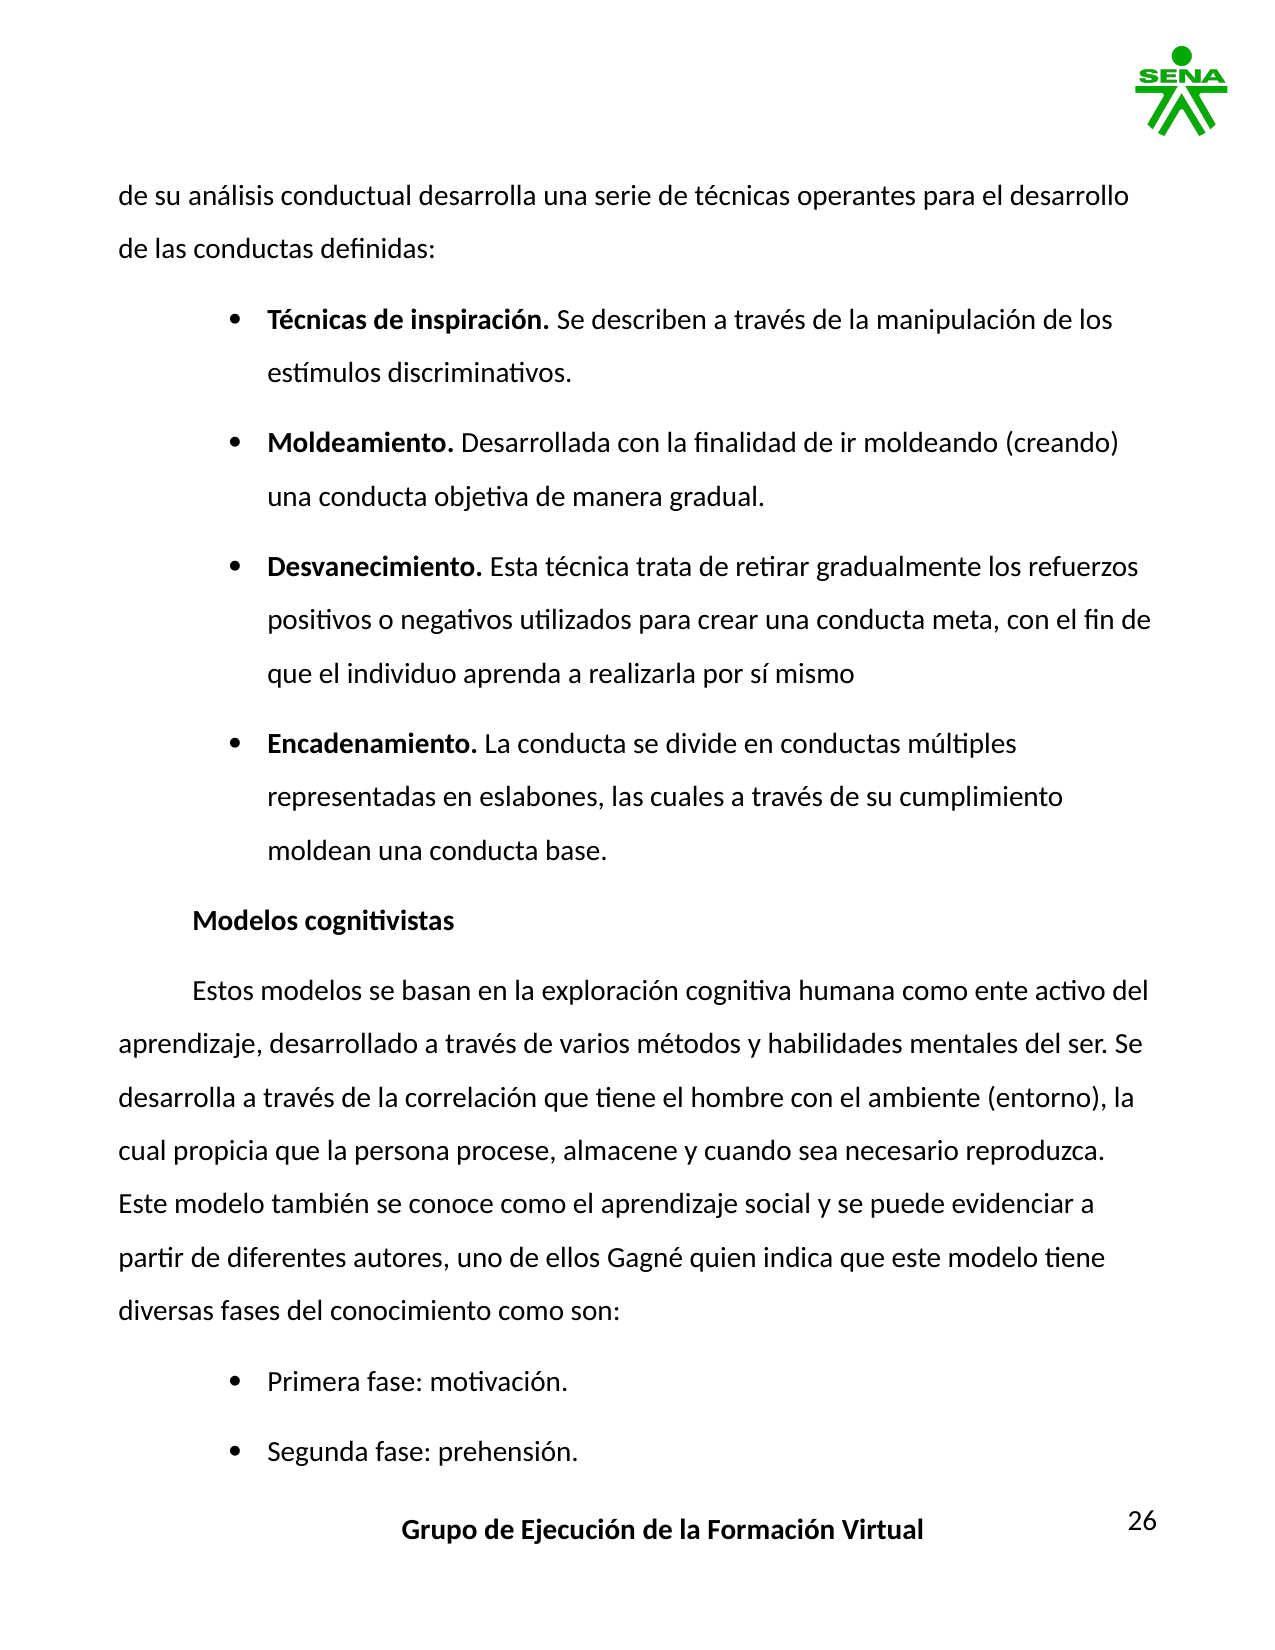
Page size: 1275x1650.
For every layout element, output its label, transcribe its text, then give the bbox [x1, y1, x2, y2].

list Encadenamiento. La conducta se divide en conductas múltiples representadas en eslabones, las cuales a través de su cumplimiento moldean una conducta base. [230, 725, 1157, 867]
list Moldeamiento. Desarrollada con la finalidad de ir moldeando (creando) una conducta objetiva de manera gradual. [230, 424, 1157, 513]
text Estos modelos se basan en la exploración cognitiva humana como ente activo del aprendizaje, desarrollado a través de varios métodos y habilidades mentales del ser. Se desarrolla a través de la correlación que tiene el hombre con el ambiente (entorno), la cual propicia que la persona procese, almacene y cuando sea necesario reproduzca. Este modelo también se conoce como el aprendizaje social y se puede evidenciar a partir de diferentes autores, uno de ellos Gagné quien indica que este modelo tiene diversas fases del conocimiento como son: [118, 972, 1157, 1328]
list Técnicas de inspiración. Se describen a través de la manipulación de los estímulos discriminativos. [230, 301, 1157, 390]
picture [1135, 46, 1228, 136]
list Desvanecimiento. Esta técnica trata de retirar gradualmente los refuerzos positivos o negativos utilizados para crear una conducta meta, con el fin de que el individuo aprenda a realizarla por sí mismo [230, 548, 1157, 690]
list Segunda fase: prehensión. [230, 1433, 1157, 1468]
text Modelos cognitivistas [118, 902, 1157, 937]
list Primera fase: motivación. [230, 1363, 1157, 1398]
